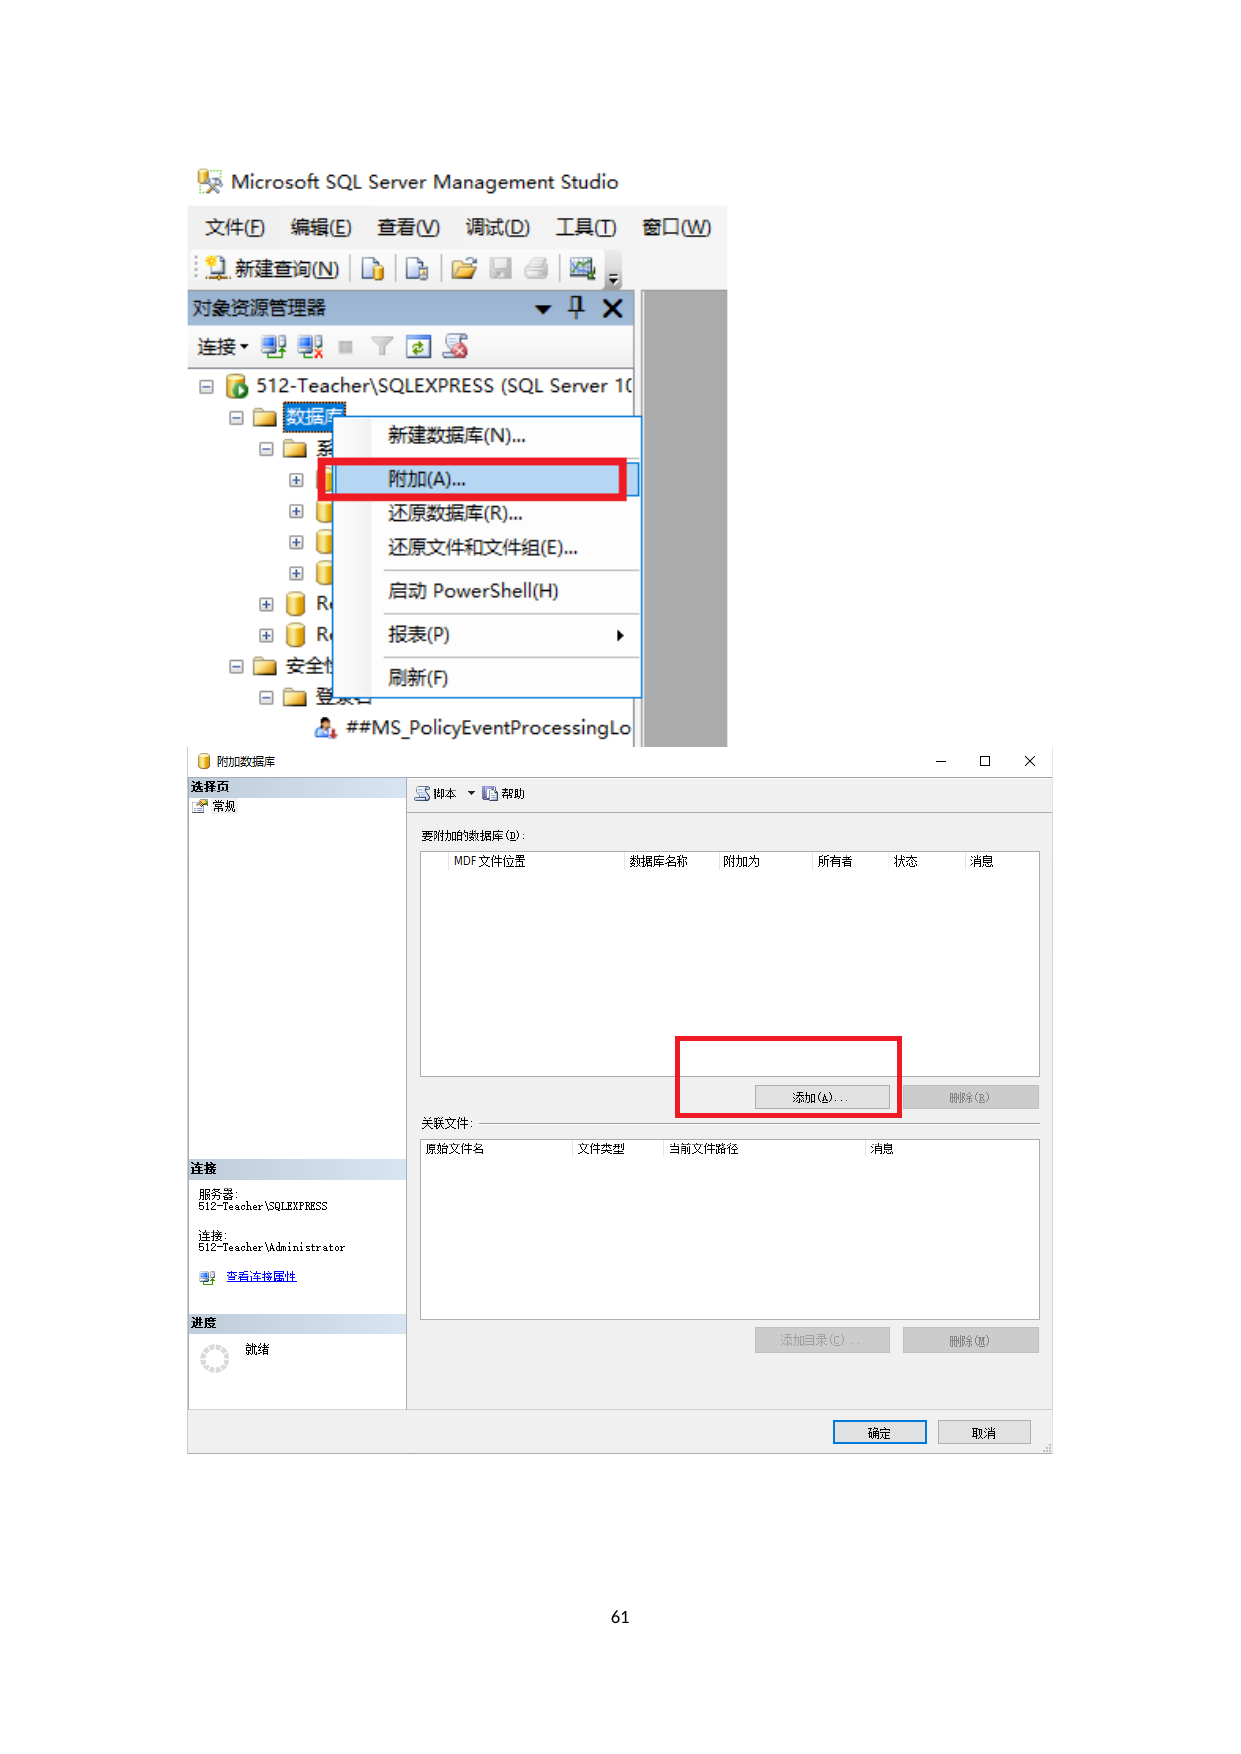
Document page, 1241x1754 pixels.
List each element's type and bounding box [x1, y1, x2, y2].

picture [187, 162, 1053, 1454]
